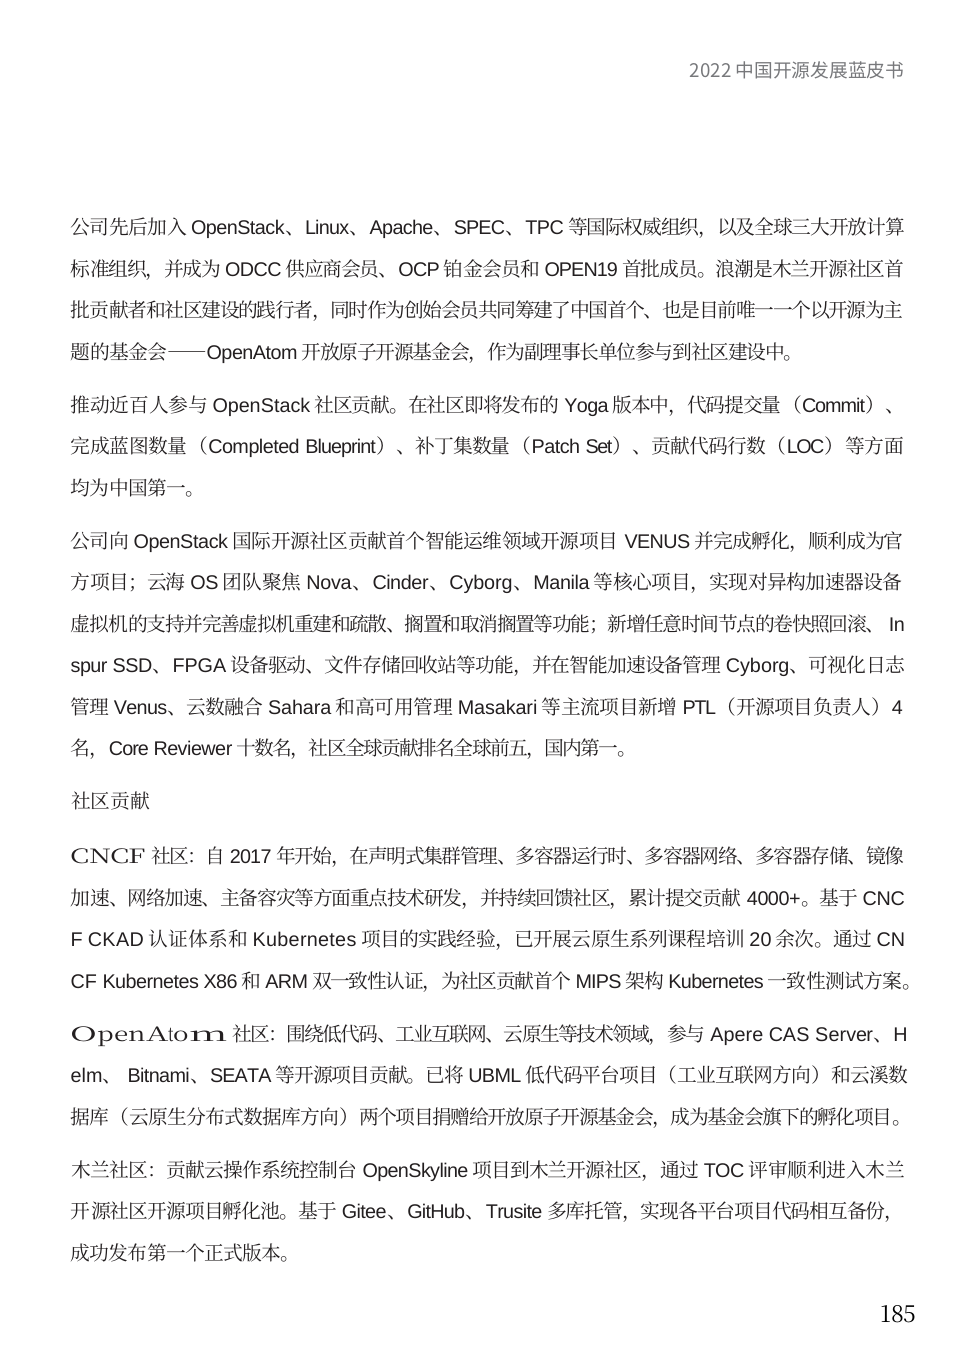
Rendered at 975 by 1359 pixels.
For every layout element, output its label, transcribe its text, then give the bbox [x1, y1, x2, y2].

text 推动近百人参与OpenStack社区贡献。在社区即将发布的Yoga版本中，代码提交量（Commit）、完成蓝图数量（Completed Blueprint）、补丁集数量（Patch Set）、贡献代码行数（LOC）等方面均为中国第一。 [70, 389, 905, 501]
text 公司先后加入OpenStack、Linux、Apache、SPEC、TPC等国际权威组织，以及全球三大开放计算标准组织，并成为ODCC供应商会员、OCP铂金会员和OPEN19首批成员。浪潮是木兰开源社区首批贡献者和社区建设的践行者，同时作为创始会员共同筹建了中国首个、也是目前唯一一个以开源为主题的基金会——OpenAtom开放原子开源基金会，作为副理事长单位参与到社区建设中。 [70, 212, 905, 365]
text 木兰社区：贡献云操作系统控制台OpenSkyline项目到木兰开源社区，通过TOC评审顺利进入木兰开源社区开源项目孵化池。基于Gitee、GitHub、Trusite多库托管，实现各平台项目代码相互备份，成功发布第一个正式版本。 [71, 1154, 905, 1266]
text 社区贡献 [71, 786, 950, 814]
text CNCF社区：自2017年开始，在声明式集群管理、多容器运行时、多容器网络、多容器存储、镜像加速、网络加速、主备容灾等方面重点技术研发，并持续回馈社区，累计提交贡献4000+。基于CNCF CKAD认证体系和Kubernetes项目的实践经验，已开展云原生系列课程培训20余次。通过CNCF Kubernetes X86和ARM双一致性认证，为社区贡献首个MIPS架构Kubernetes一致性测试方案。 [70, 841, 905, 994]
text 公司向OpenStack国际开源社区贡献首个智能运维领域开源项目VENUS并完成孵化，顺利成为官方项目；云海OS团队聚焦Nova、Cinder、Cyborg、Manila等核心项目，实现对异构加速器设备虚拟机的支持并完善虚拟机重建和疏散、搁置和取消搁置等功能；新增任意时间节点的卷快照回滚、Inspur SSD、FPGA设备驱动、文件存储回收站等功能，并在智能加速设备管理Cyborg、可视化日志管理Venus、云数融合Sahara和高可用管理Masakari等主流项目新增PTL（开源项目负责人）4名，Core Reviewer十数名，社区全球贡献排名全球前五，国内第一。 [70, 526, 905, 761]
text OpenAtom社区：围绕低代码、工业互联网、云原生等技术领域，参与Apere CAS Server、Helm、 Bitnami、SEATA等开源项目贡献。已将UBML低代码平台项目（工业互联网方向）和云溪数据库（云原生分布式数据库方向）两个项目捐赠给开放原子开源基金会，成为基金会旗下的孵化项目。 [70, 1018, 908, 1130]
